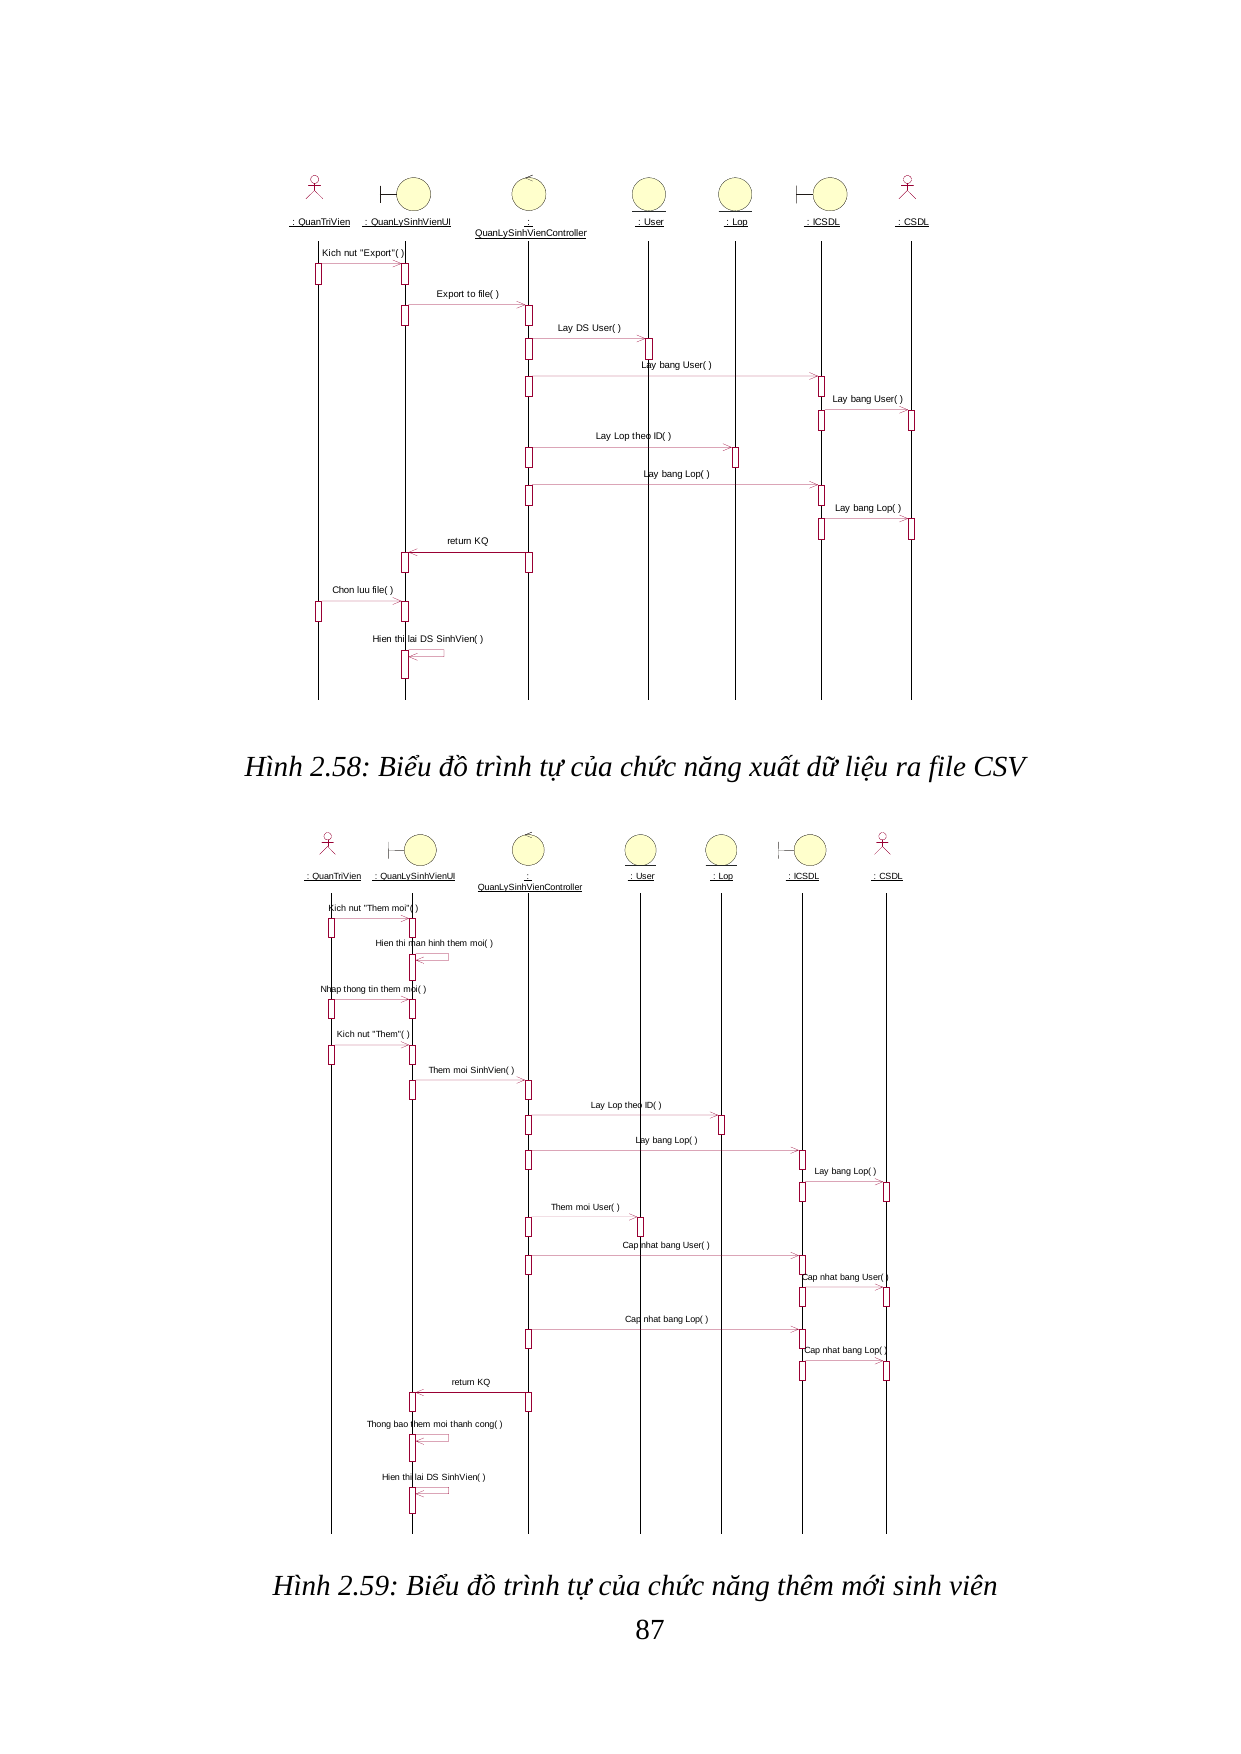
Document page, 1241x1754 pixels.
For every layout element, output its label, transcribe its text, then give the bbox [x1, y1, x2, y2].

text Hình 2.58: Biểu đồ trình tự của chức năng xuất dữ liệu ra file CSV [177, 749, 1092, 783]
text Hình 2.59: Biểu đồ trình tự của chức năng thêm mới sinh viên [177, 1568, 1092, 1601]
